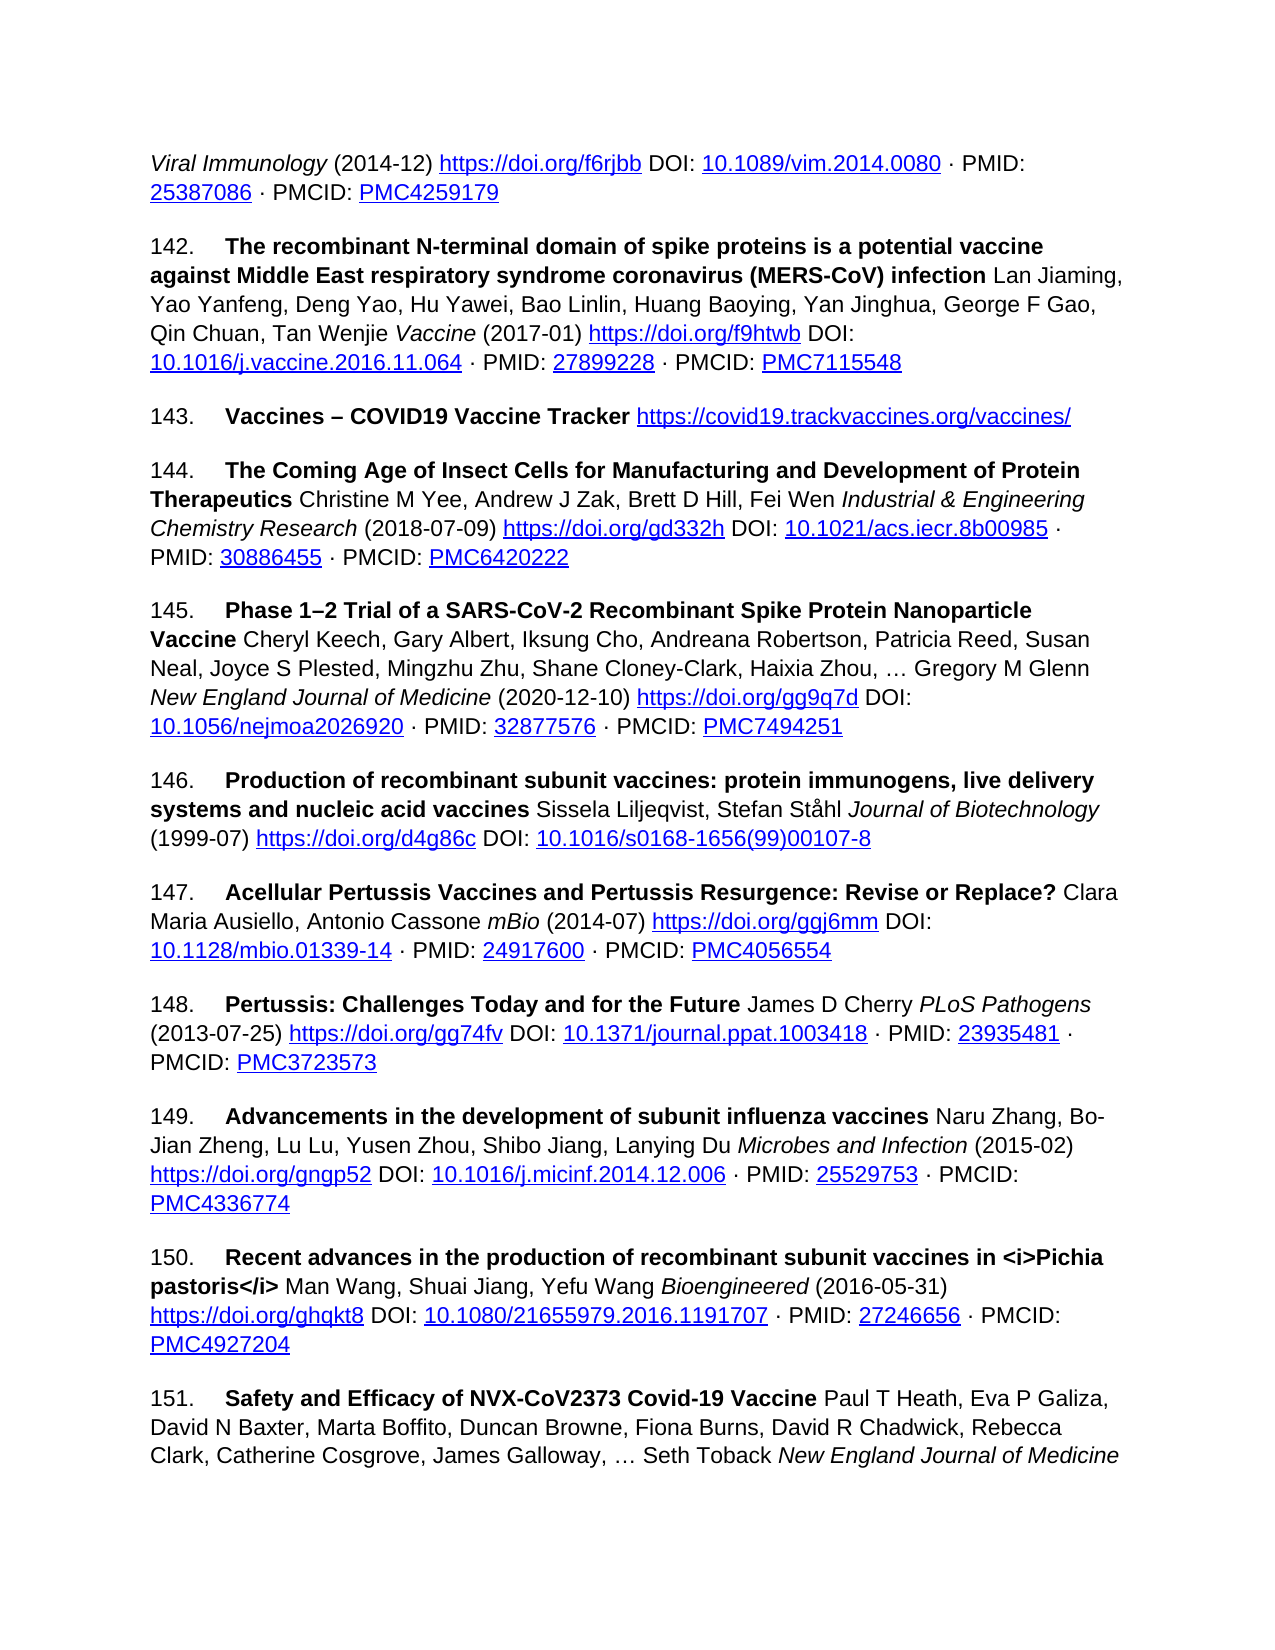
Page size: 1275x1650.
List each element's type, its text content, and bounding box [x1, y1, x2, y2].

text 148. Pertussis: Challenges Today and for the Future James D Cherry PLoS Pathogens (2013-07-25) https://doi.org/gg74fv DOI: 10.1371/journal.ppat.1003418 · PMID: 23935481 · PMCID: PMC3723573 [150, 991, 1125, 1075]
text 146. Production of recombinant subunit vaccines: protein immunogens, live delivery systems and nucleic acid vaccines Sissela Liljeqvist, Stefan Ståhl Journal of Biotechnology (1999-07) https://doi.org/d4g86c DOI: 10.1016/s0168-1656(99)00107-8 [150, 767, 1125, 852]
text 143. Vaccines – COVID19 Vaccine Tracker https://covid19.trackvaccines.org/vaccines/ [150, 403, 1125, 429]
text 142. The recombinant N-terminal domain of spike proteins is a potential vaccine against Middle East respiratory syndrome coronavirus (MERS-CoV) infection Lan Jiaming, Yao Yanfeng, Deng Yao, Hu Yawei, Bao Linlin, Huang Baoying, Yan Jinghua, George F Gao, Qin Chuan, Tan Wenjie Vaccine (2017-01) https://doi.org/f9htwb DOI: 10.1016/j.vaccine.2016.11.064 · PMID: 27899228 · PMCID: PMC7115548 [150, 233, 1125, 375]
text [150, 1384, 1125, 1469]
text 145. Phase 1–2 Trial of a SARS-CoV-2 Recombinant Spike Protein Nanoparticle Vaccine Cheryl Keech, Gary Albert, Iksung Cho, Andreana Robertson, Patricia Reed, Susan Neal, Joyce S Plested, Mingzhu Zhu, Shane Cloney-Clark, Haixia Zhou, … Gregory M Glenn New England Journal of Medicine (2020-12-10) https://doi.org/gg9q7d DOI: 10.1056/nejmoa2026920 · PMID: 32877576 · PMCID: PMC7494251 [150, 597, 1125, 740]
text 150. Recent advances in the production of recombinant subunit vaccines in <i>Pichia pastoris</i> Man Wang, Shuai Jiang, Yefu Wang Bioengineered (2016-05-31) https://doi.org/ghqkt8 DOI: 10.1080/21655979.2016.1191707 · PMID: 27246656 · PMCID: PMC4927204 [150, 1244, 1125, 1357]
text 147. Acellular Pertussis Vaccines and Pertussis Resurgence: Revise or Replace? Clara Maria Ausiello, Antonio Cassone mBio (2014-07) https://doi.org/ggj6mm DOI: 10.1128/mbio.01339-14 · PMID: 24917600 · PMCID: PMC4056554 [150, 879, 1125, 963]
text 149. Advancements in the development of subunit influenza vaccines Naru Zhang, Bo-Jian Zheng, Lu Lu, Yusen Zhou, Shibo Jiang, Lanying Du Microbes and Infection (2015-02) https://doi.org/gngp52 DOI: 10.1016/j.micinf.2014.12.006 · PMID: 25529753 · PMCID: PMC4336774 [150, 1103, 1125, 1216]
text 144. The Coming Age of Insect Cells for Manufacturing and Development of Protein Therapeutics Christine M Yee, Andrew J Zak, Brett D Hill, Fei Wen Industrial & Engineering Chemistry Research (2018-07-09) https://doi.org/gd332h DOI: 10.1021/acs.iecr.8b00985 · PMID: 30886455 · PMCID: PMC6420222 [150, 457, 1125, 570]
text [150, 150, 1125, 205]
